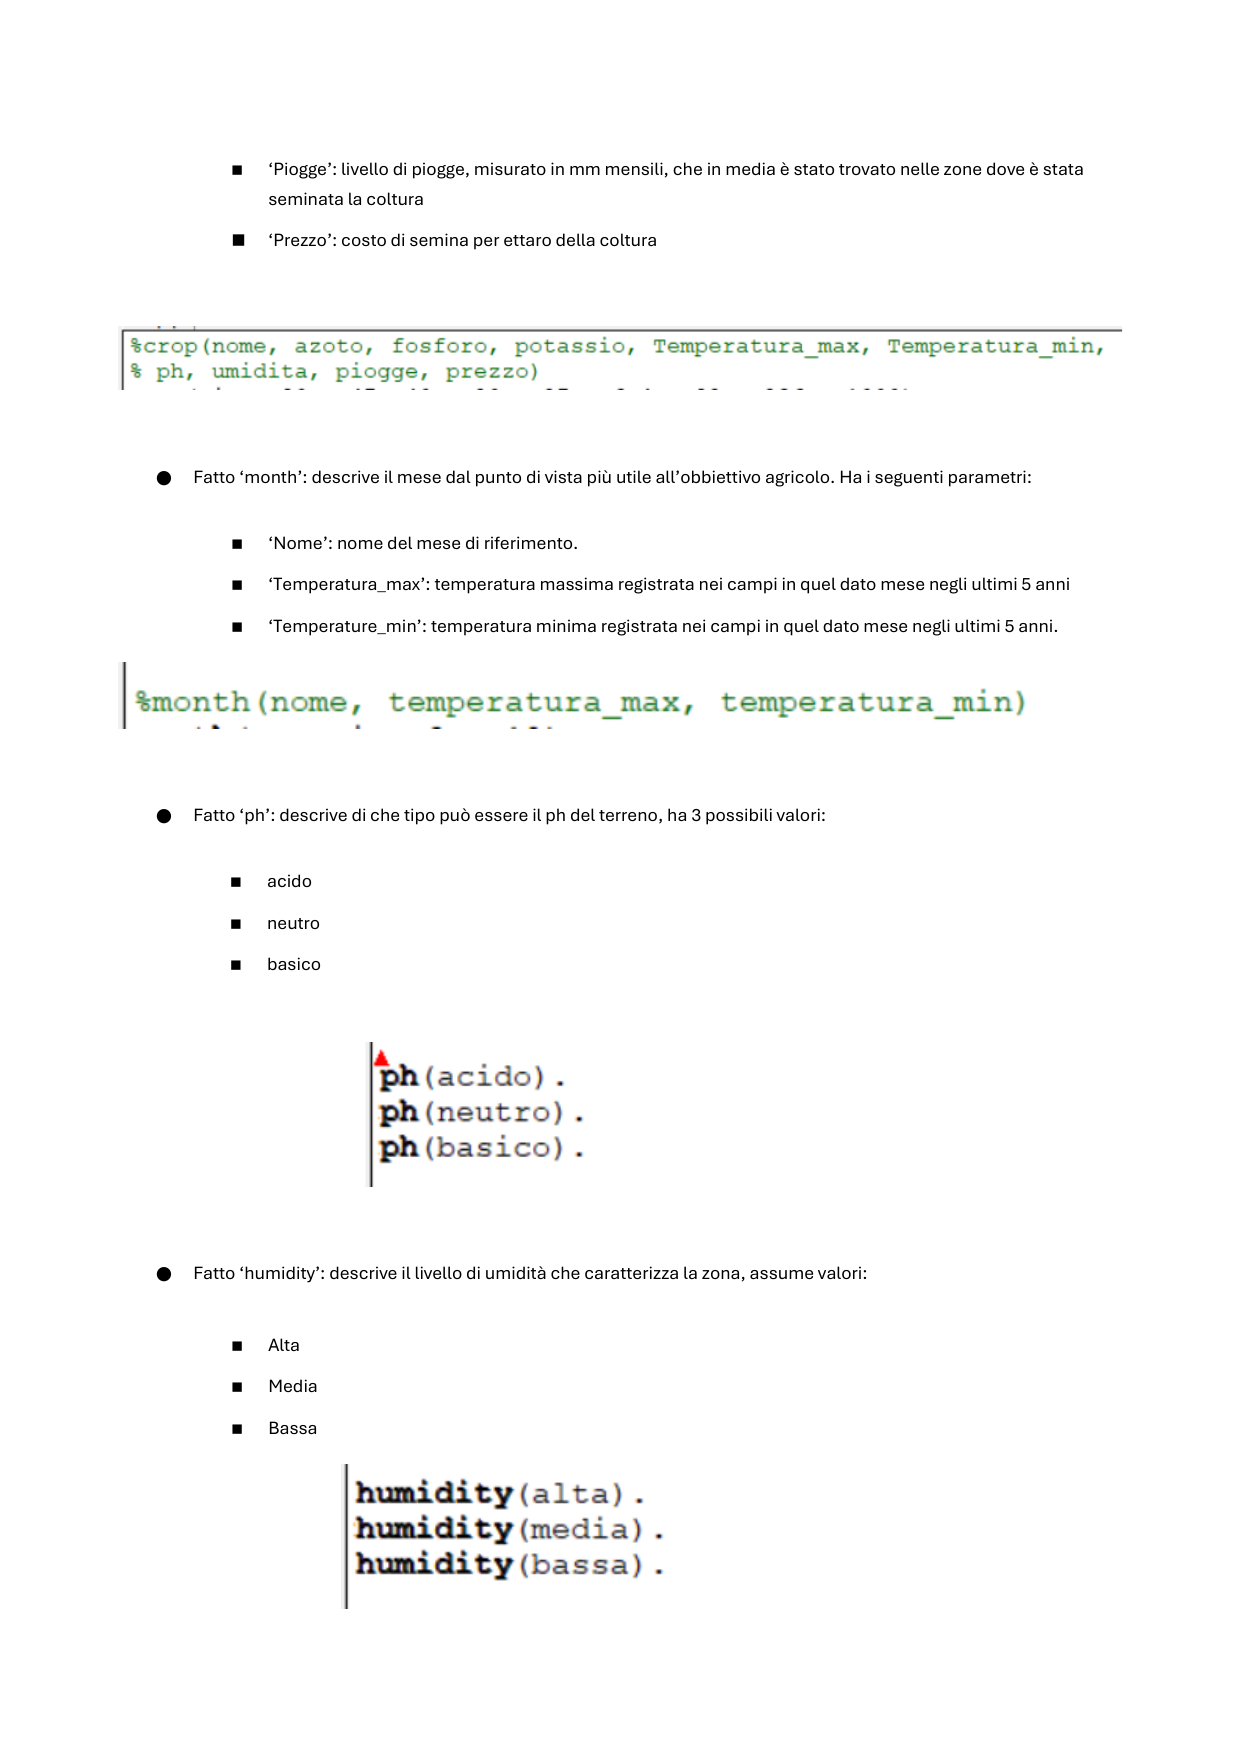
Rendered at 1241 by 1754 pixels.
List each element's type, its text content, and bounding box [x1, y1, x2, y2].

picture [341, 1464, 691, 1609]
list basico [229, 943, 1122, 981]
list ‘Temperature_min’: temperatura minima registrata nei campi in quel dato mese negli ultimi 5 anni. [231, 604, 1122, 643]
list Fatto ‘month’: descrive il mese dal punto di vista più utile all’obbiettivo agricolo. Ha i seguenti parametri: [156, 455, 1122, 494]
list ‘Nome’: nome del mese di riferimento. [231, 521, 1122, 560]
list Bassa [231, 1407, 1122, 1445]
list acido [229, 860, 1122, 898]
list Media [231, 1365, 1122, 1404]
list ‘Temperatura_max’: temperatura massima registrata nei campi in quel dato mese negli ultimi 5 anni [231, 563, 1122, 601]
picture [118, 326, 1123, 390]
list ‘Prezzo’: costo di semina per ettaro della coltura [231, 212, 1122, 259]
list Fatto ‘ph’: descrive di che tipo può essere il ph del terreno, ha 3 possibili valori: [156, 794, 1122, 832]
picture [365, 1042, 693, 1187]
list ‘Piogge’: livello di piogge, misurato in mm mensili, che in media è stato trovato nelle zone dove è stata seminata la coltura [231, 148, 1122, 211]
list neutro [229, 901, 1122, 940]
list Alta [231, 1324, 1122, 1362]
picture [118, 662, 1078, 729]
list Fatto ‘humidity’: descrive il livello di umidità che caratterizza la zona, assume valori: [156, 1252, 1122, 1291]
